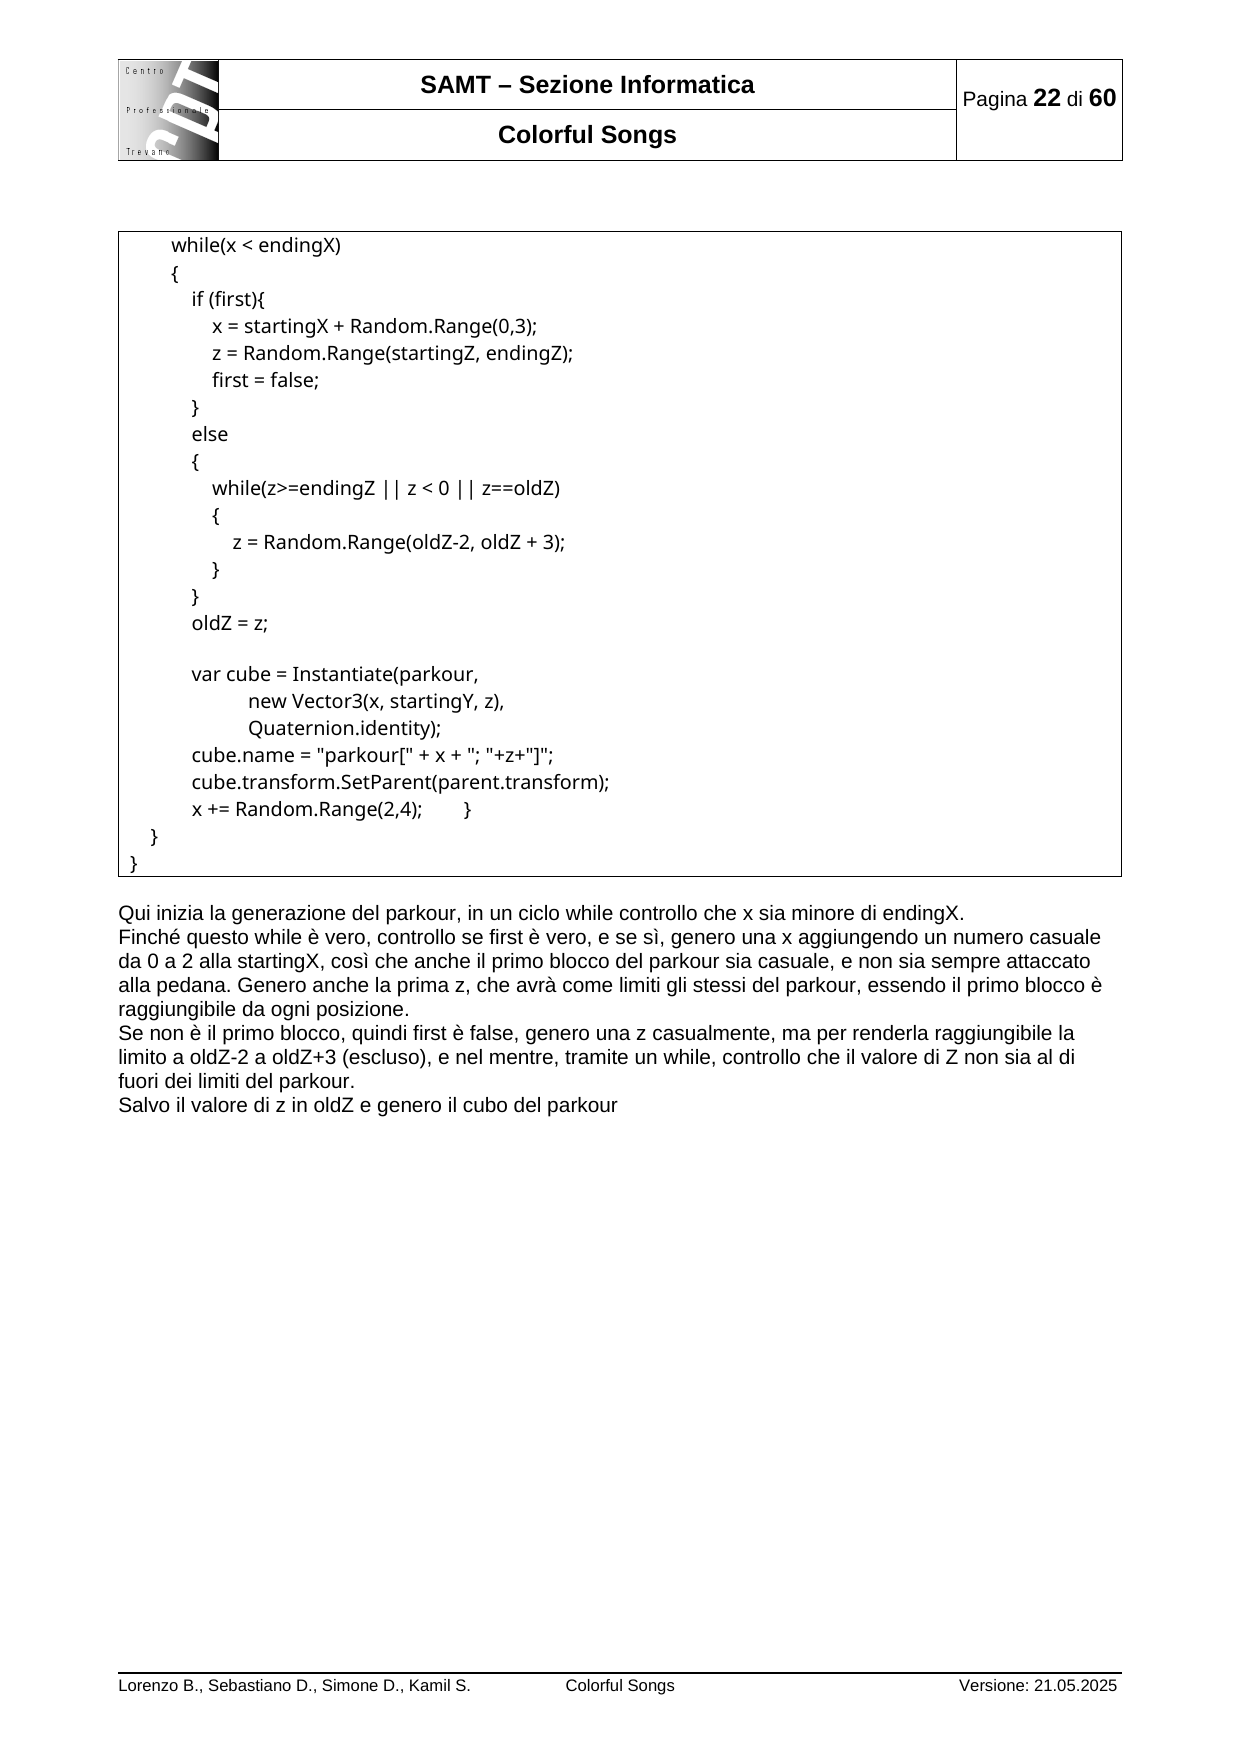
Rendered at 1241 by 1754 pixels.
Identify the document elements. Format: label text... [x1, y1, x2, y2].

table_header while(x < endingX) { if (first){ x = startingX + Random.Range(0,3); z = Random.Range(startingZ, endingZ); first = false; } else { while(z>=endingZ || z < 0 || z==oldZ) { z = Random.Range(oldZ-2, oldZ + 3); } } oldZ = z; var cube = Instantiate(parkour, new Vector3(x, startingY, z), Quaternion.identity); cube.name = "parkour[" + x + "; "+z+"]"; cube.transform.SetParent(parent.transform); x += Random.Range(2,4); } } } [119, 232, 1121, 876]
picture [118, 60, 219, 160]
text Se non è il primo blocco, quindi first è false, genero una z casualmente, ma per renderla raggiungibile la limito a oldZ-2 a oldZ+3 (escluso), e nel mentre, tramite un while, controllo che il valore di Z non sia al di fuori dei limiti del parkour. [118, 1021, 1122, 1093]
text Salvo il valore di z in oldZ e genero il cubo del parkour [118, 1093, 1122, 1117]
text Qui inizia la generazione del parkour, in un ciclo while controllo che x sia minore di endingX. Finché questo while è vero, controllo se first è vero, e se sì, genero una x aggiungendo un numero casuale da 0 a 2 alla startingX, così che anche il primo blocco del parkour sia casuale, e non sia sempre attaccato alla pedana. Genero anche la prima z, che avrà come limiti gli stessi del parkour, essendo il primo blocco è raggiungibile da ogni posizione. [118, 901, 1122, 1021]
